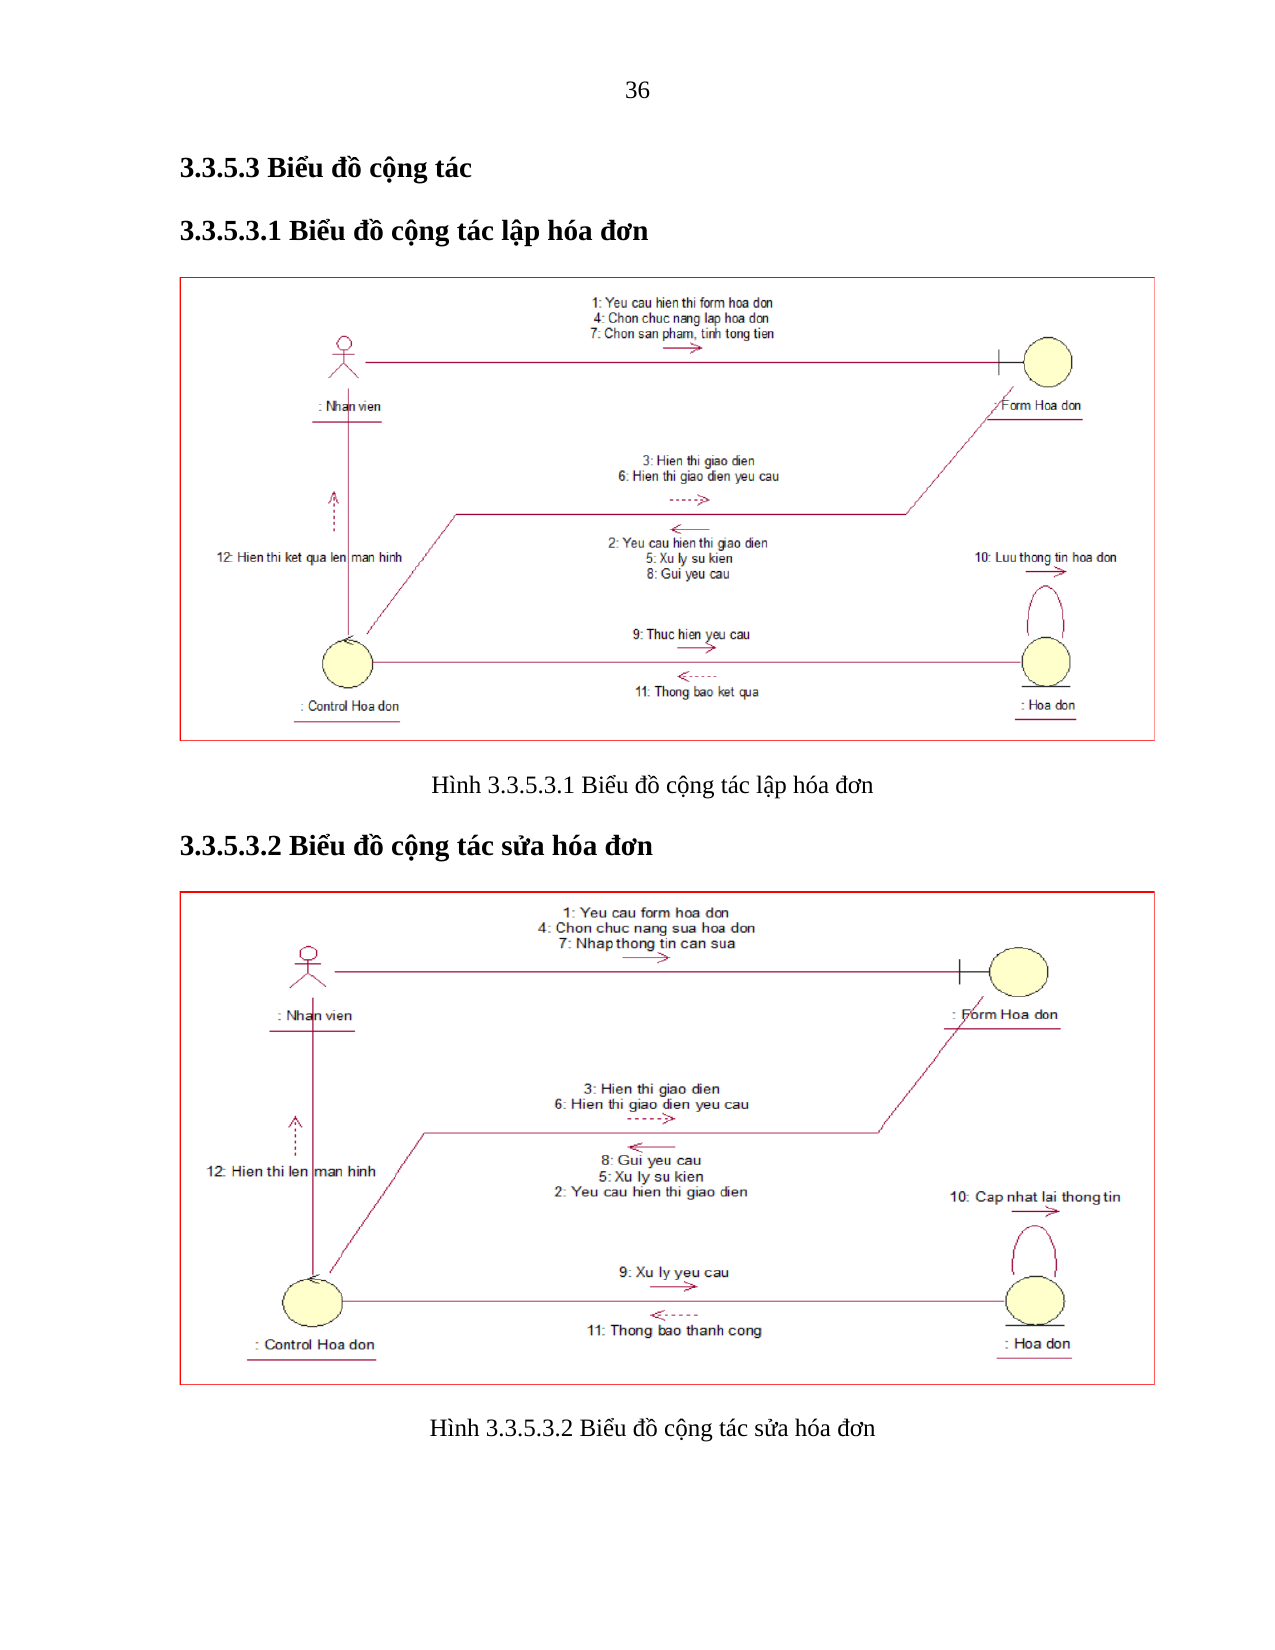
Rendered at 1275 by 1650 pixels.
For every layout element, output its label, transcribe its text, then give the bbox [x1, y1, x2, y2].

picture [179, 891, 1155, 1385]
text Hình 3.3.5.3.2 Biểu đồ cộng tác sửa hóa đơn [150, 1413, 1125, 1442]
subtitle 3.3.5.3 Biểu đồ cộng tác [150, 150, 1125, 183]
subtitle 3.3.5.3.2 Biểu đồ cộng tác sửa hóa đơn [150, 828, 1125, 862]
subtitle 3.3.5.3.1 Biểu đồ cộng tác lập hóa đơn [150, 213, 1125, 247]
text Hình 3.3.5.3.1 Biểu đồ cộng tác lập hóa đơn [150, 770, 1125, 799]
picture [179, 277, 1155, 741]
